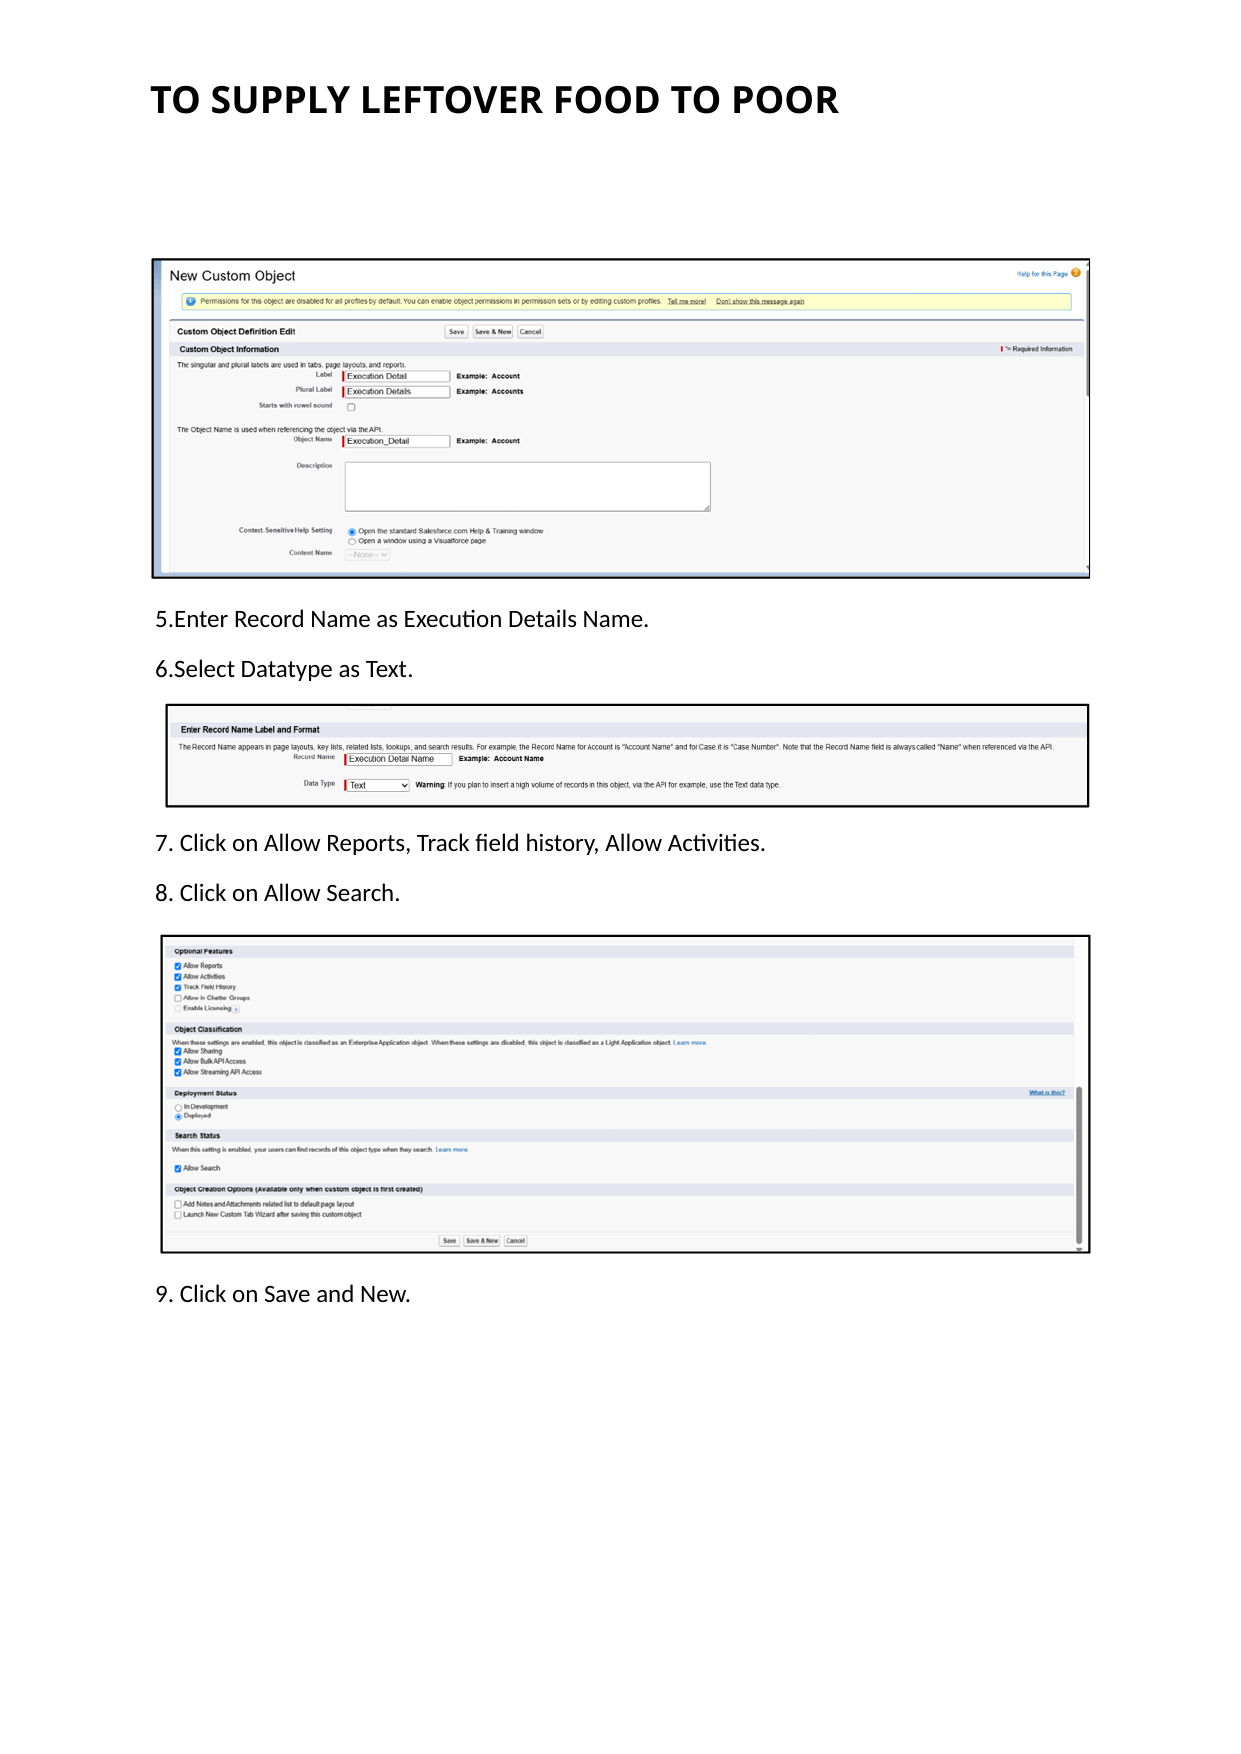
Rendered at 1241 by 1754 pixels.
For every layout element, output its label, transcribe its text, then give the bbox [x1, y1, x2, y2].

text 9. Click on Save and New. [155, 1278, 1090, 1308]
picture [150, 256, 1091, 585]
text 6.Select Datatype as Text. [155, 653, 1090, 683]
text 7. Click on Allow Reports, Track field history, Allow Activities. [155, 827, 1090, 858]
text 5.Enter Record Name as Execution Details Name. [155, 603, 1090, 634]
picture [155, 702, 1096, 809]
picture [155, 926, 1096, 1259]
text 8. Click on Allow Search. [155, 877, 1090, 907]
